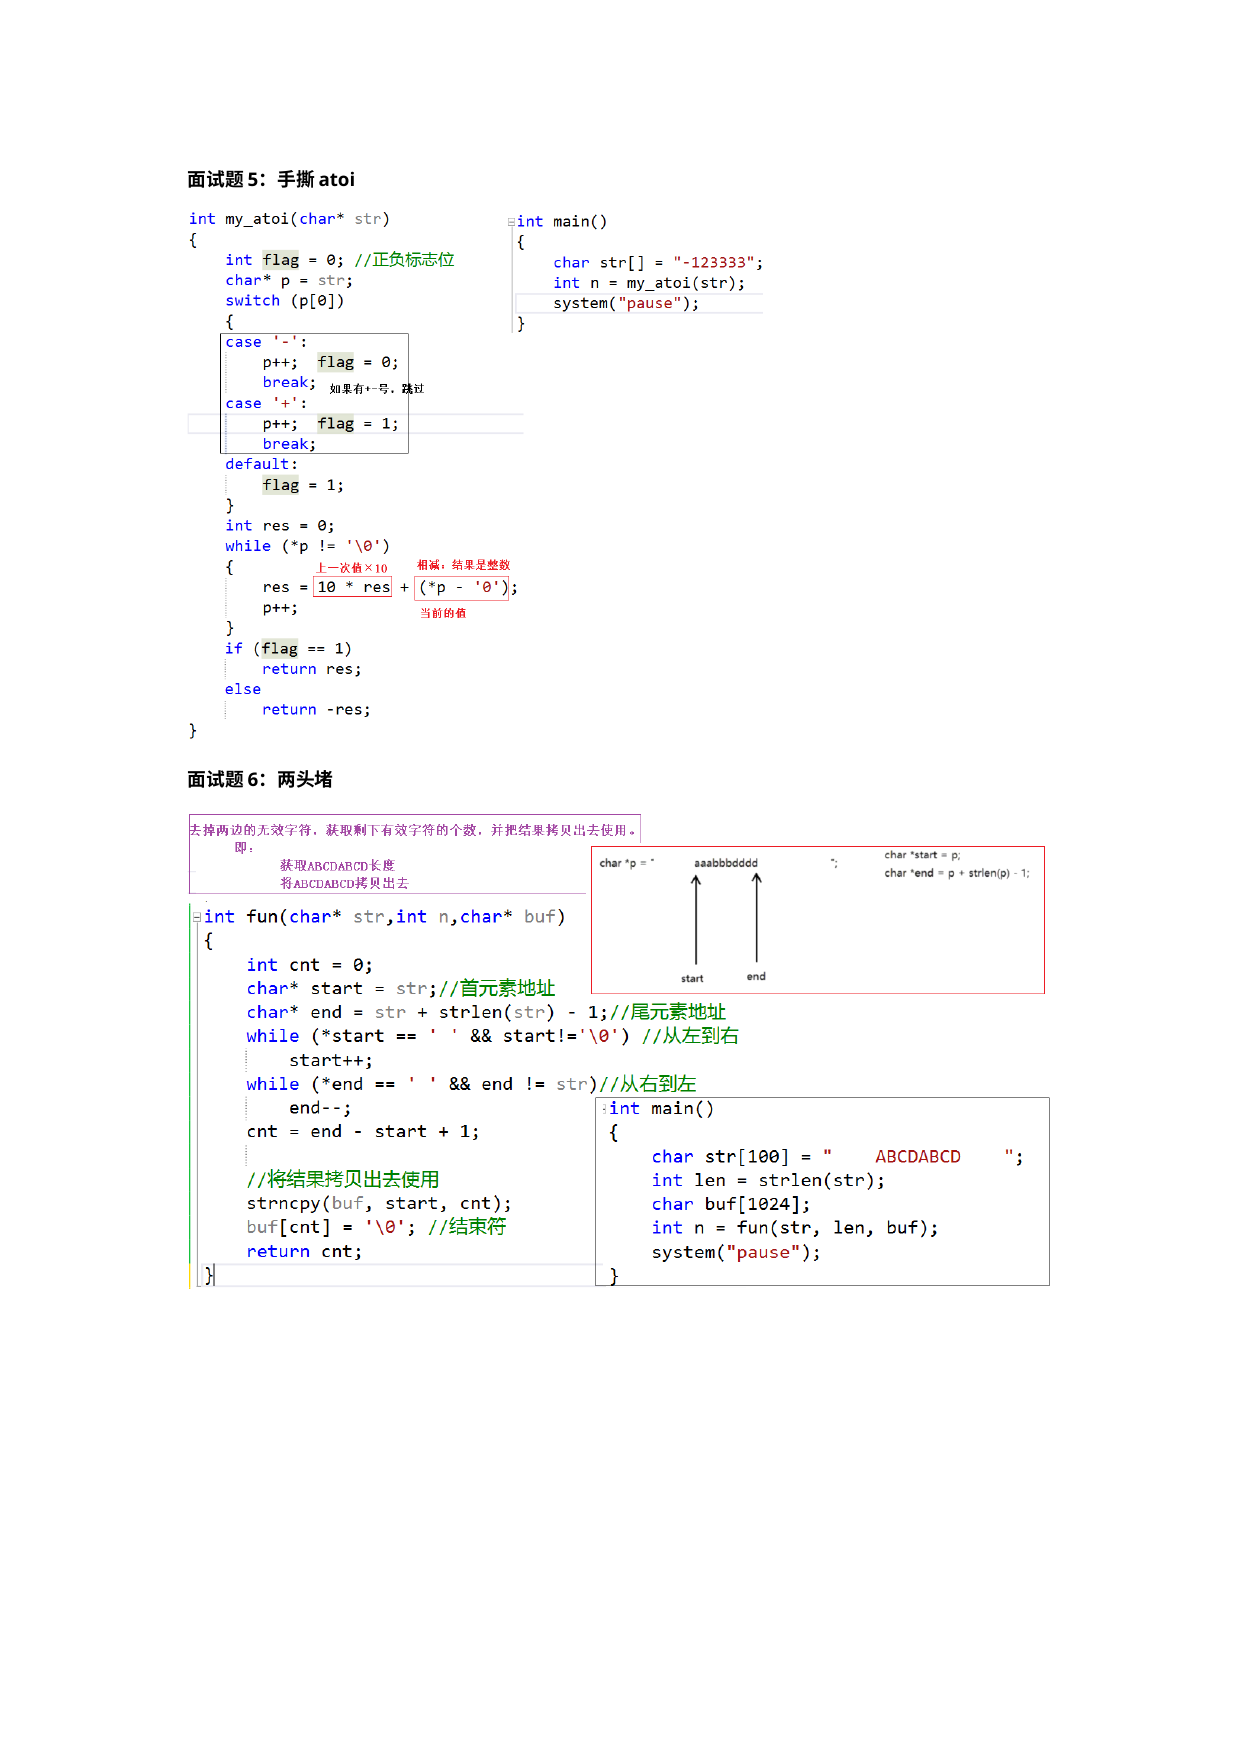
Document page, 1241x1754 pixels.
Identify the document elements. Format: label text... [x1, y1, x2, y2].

subtitle 面试题5：手撕atoi [187, 162, 1053, 194]
subtitle 面试题6：两头堵 [187, 762, 1053, 795]
picture [187, 209, 763, 739]
picture [187, 810, 1053, 1289]
